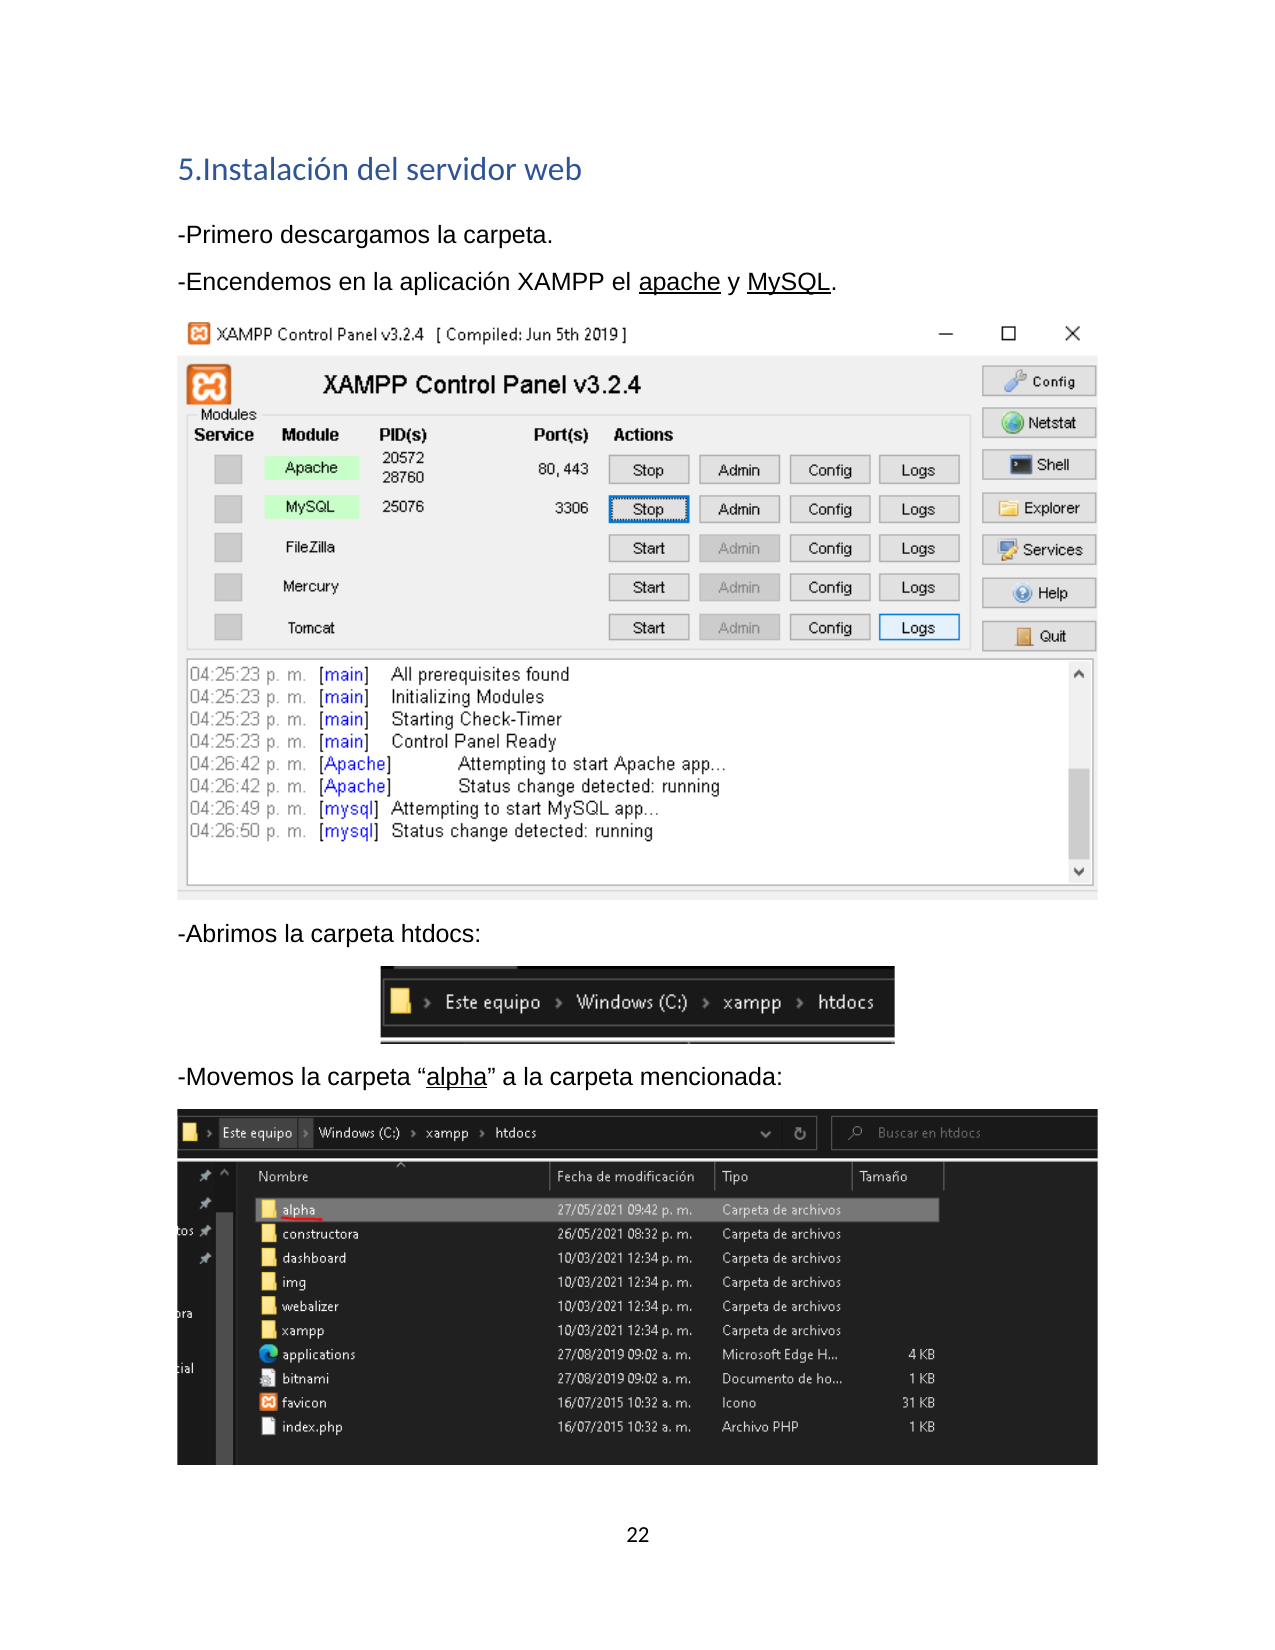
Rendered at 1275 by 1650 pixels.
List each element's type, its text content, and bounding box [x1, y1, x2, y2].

text -Encendemos en la aplicación XAMPP el apache y MySQL. [177, 267, 1098, 296]
picture [177, 1109, 1098, 1465]
text 5.Instalación del servidor web [177, 148, 1098, 188]
picture [380, 966, 895, 1044]
text -Primero descargamos la carpeta. [177, 219, 1098, 248]
picture [177, 315, 1098, 900]
text -Abrimos la carpeta htdocs: [177, 919, 1098, 948]
text -Movemos la carpeta “alpha” a la carpeta mencionada: [177, 1062, 1098, 1091]
